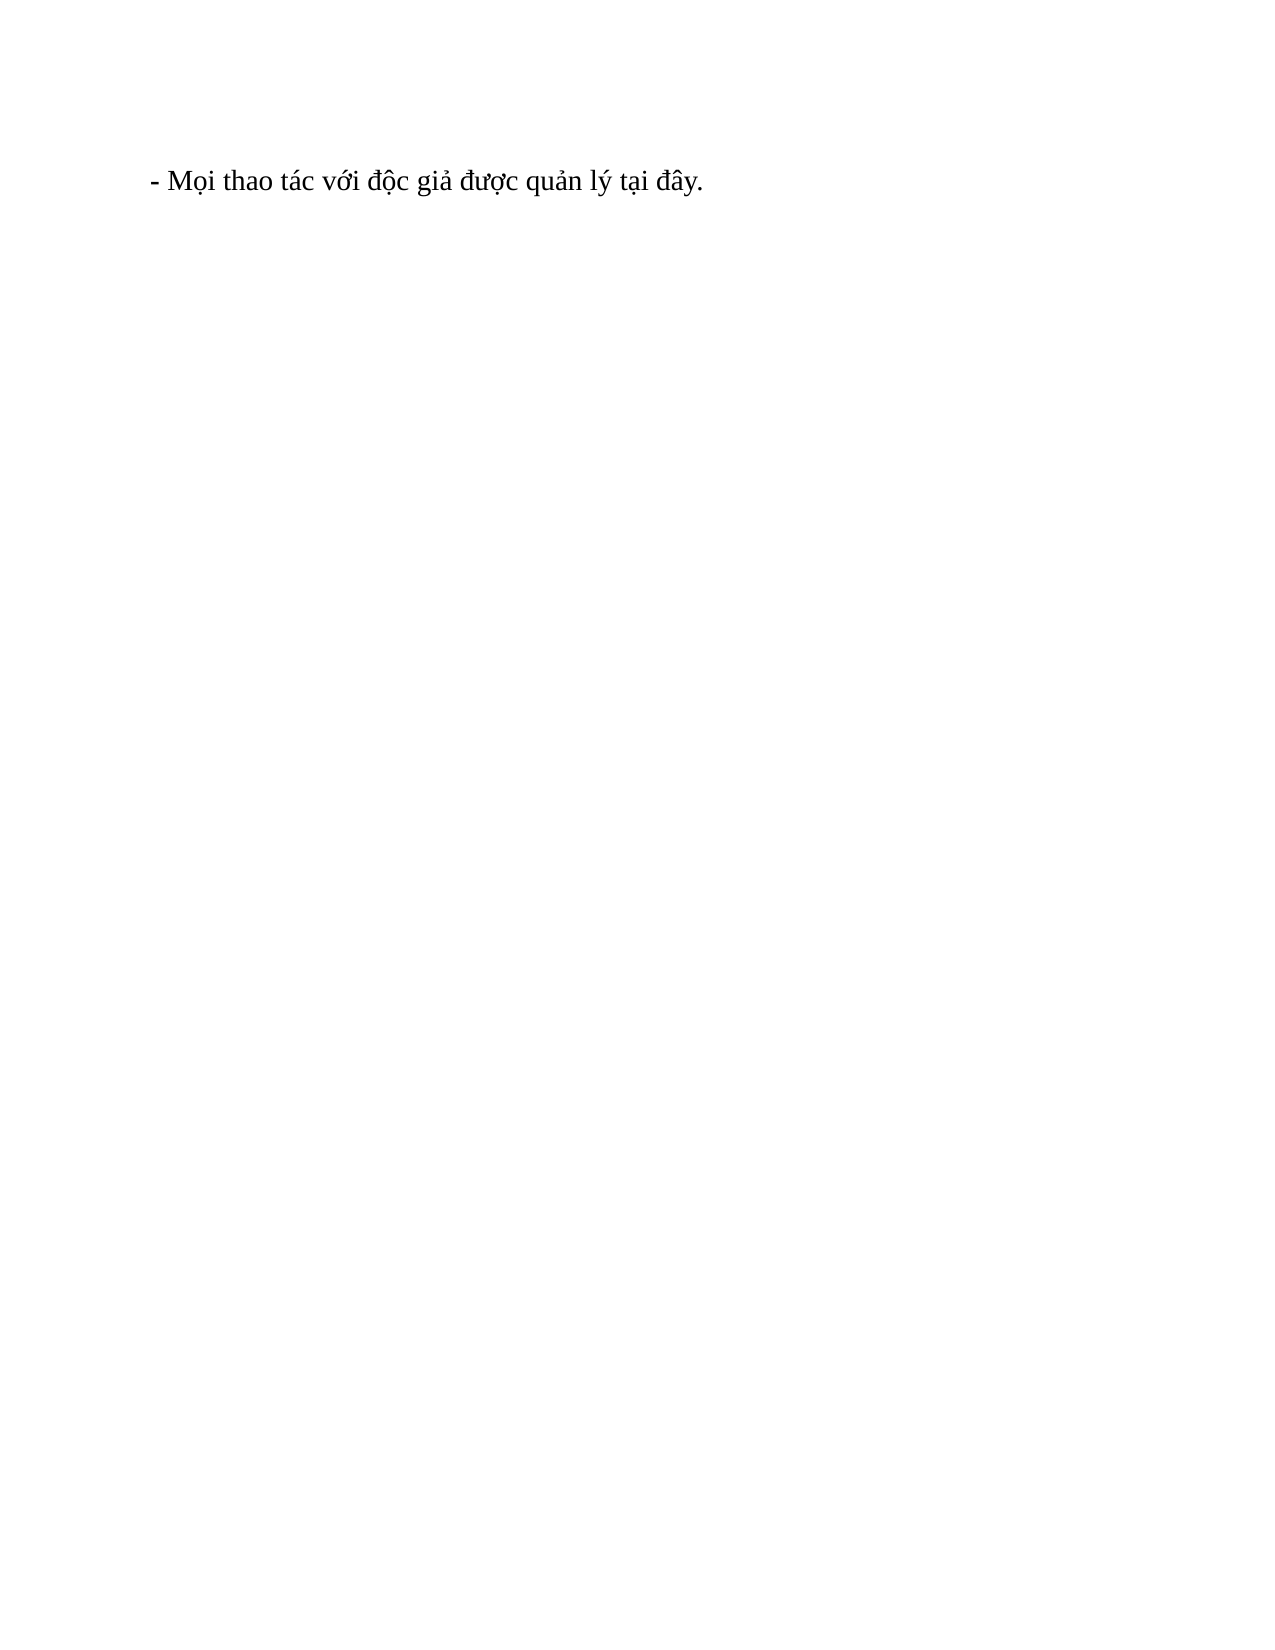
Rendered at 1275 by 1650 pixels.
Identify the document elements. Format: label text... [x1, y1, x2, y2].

text - Mọi thao tác với độc giả được quản lý tại đây. [150, 160, 1125, 198]
